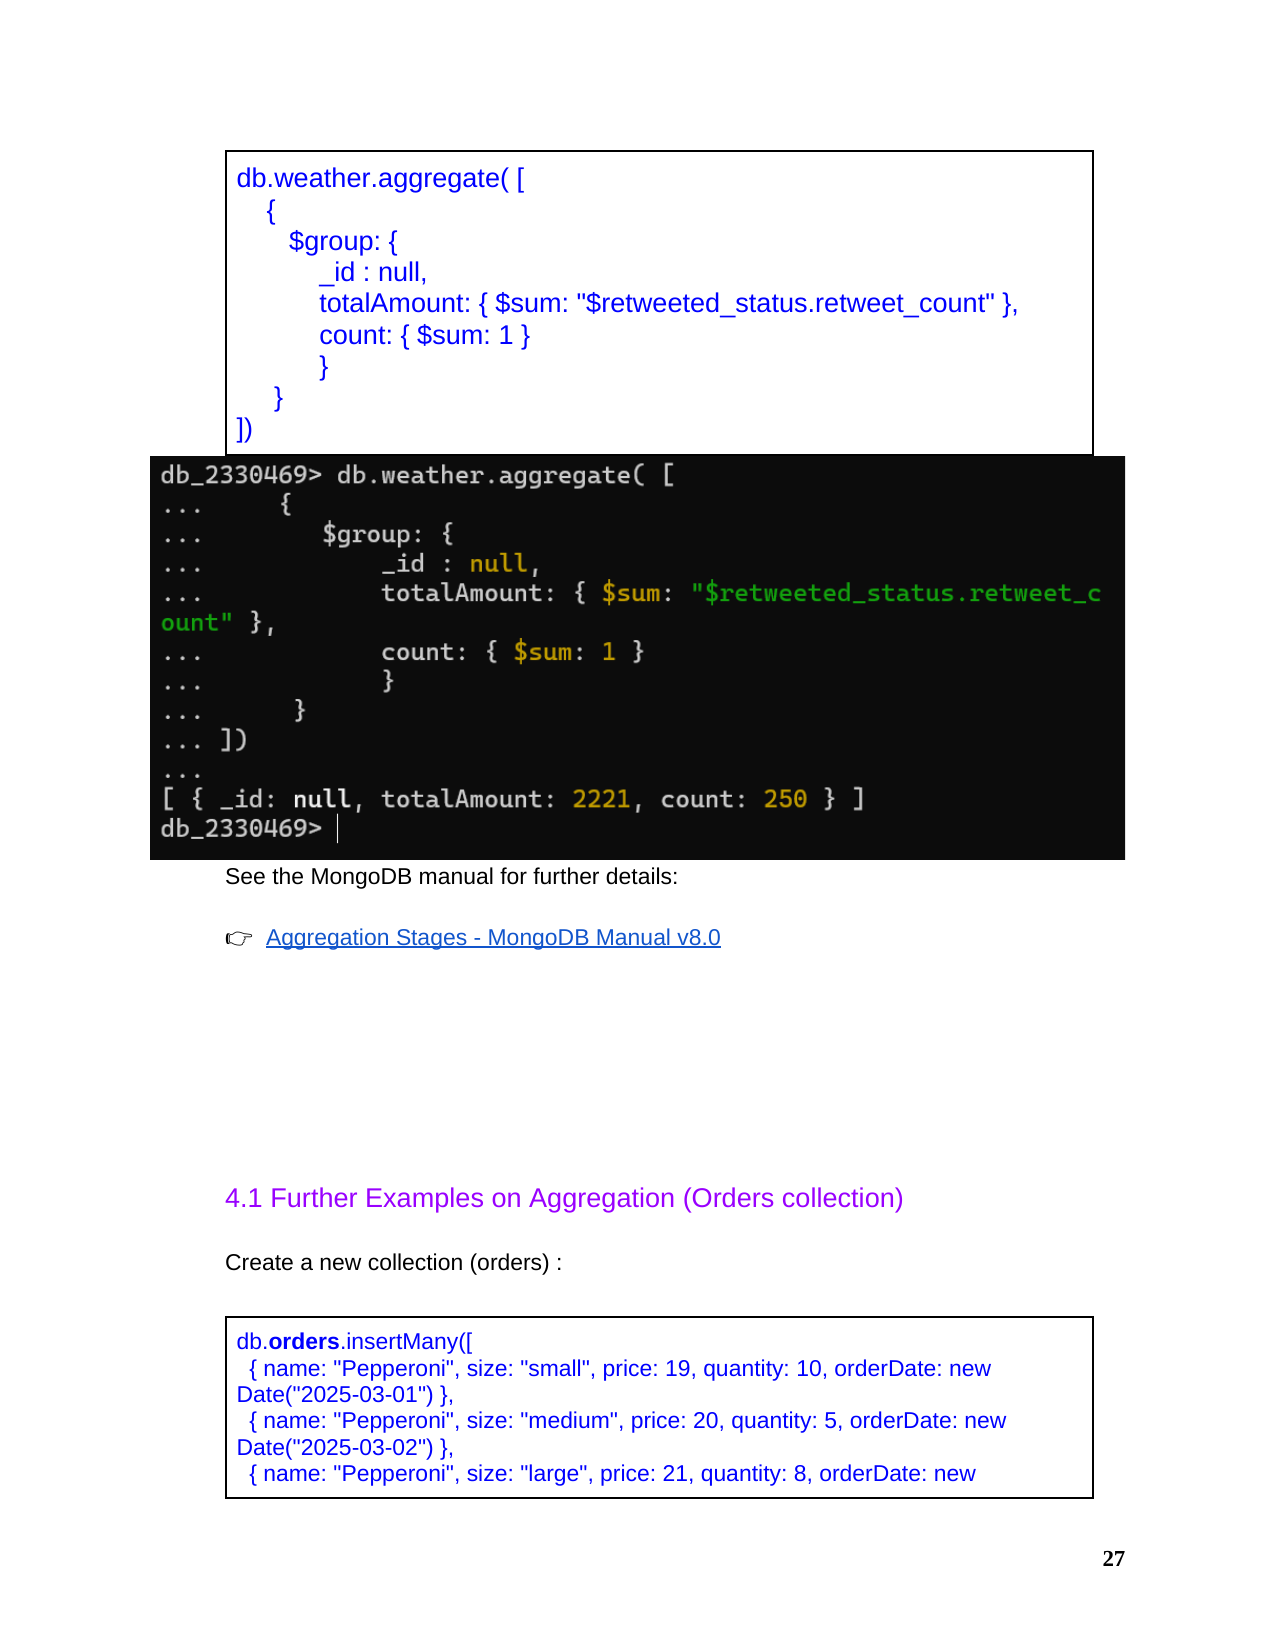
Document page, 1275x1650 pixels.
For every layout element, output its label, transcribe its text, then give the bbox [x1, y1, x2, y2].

subtitle 4.1 Further Examples on Aggregation (Orders collection) [225, 1182, 1125, 1214]
text See the MongoDB manual for further details: [150, 863, 1125, 889]
table_header db.weather.aggregate( [ { $group: { _id : null, totalAmount: { $sum: "$retweeted_status.retweet_count" }, count: { $sum: 1 } } } ]) [227, 152, 1092, 454]
picture [150, 456, 1125, 860]
text 👉 Aggregation Stages - MongoDB Manual v8.0 [150, 923, 1125, 950]
text Create a new collection (orders) : [150, 1248, 1125, 1275]
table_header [227, 1318, 1092, 1497]
